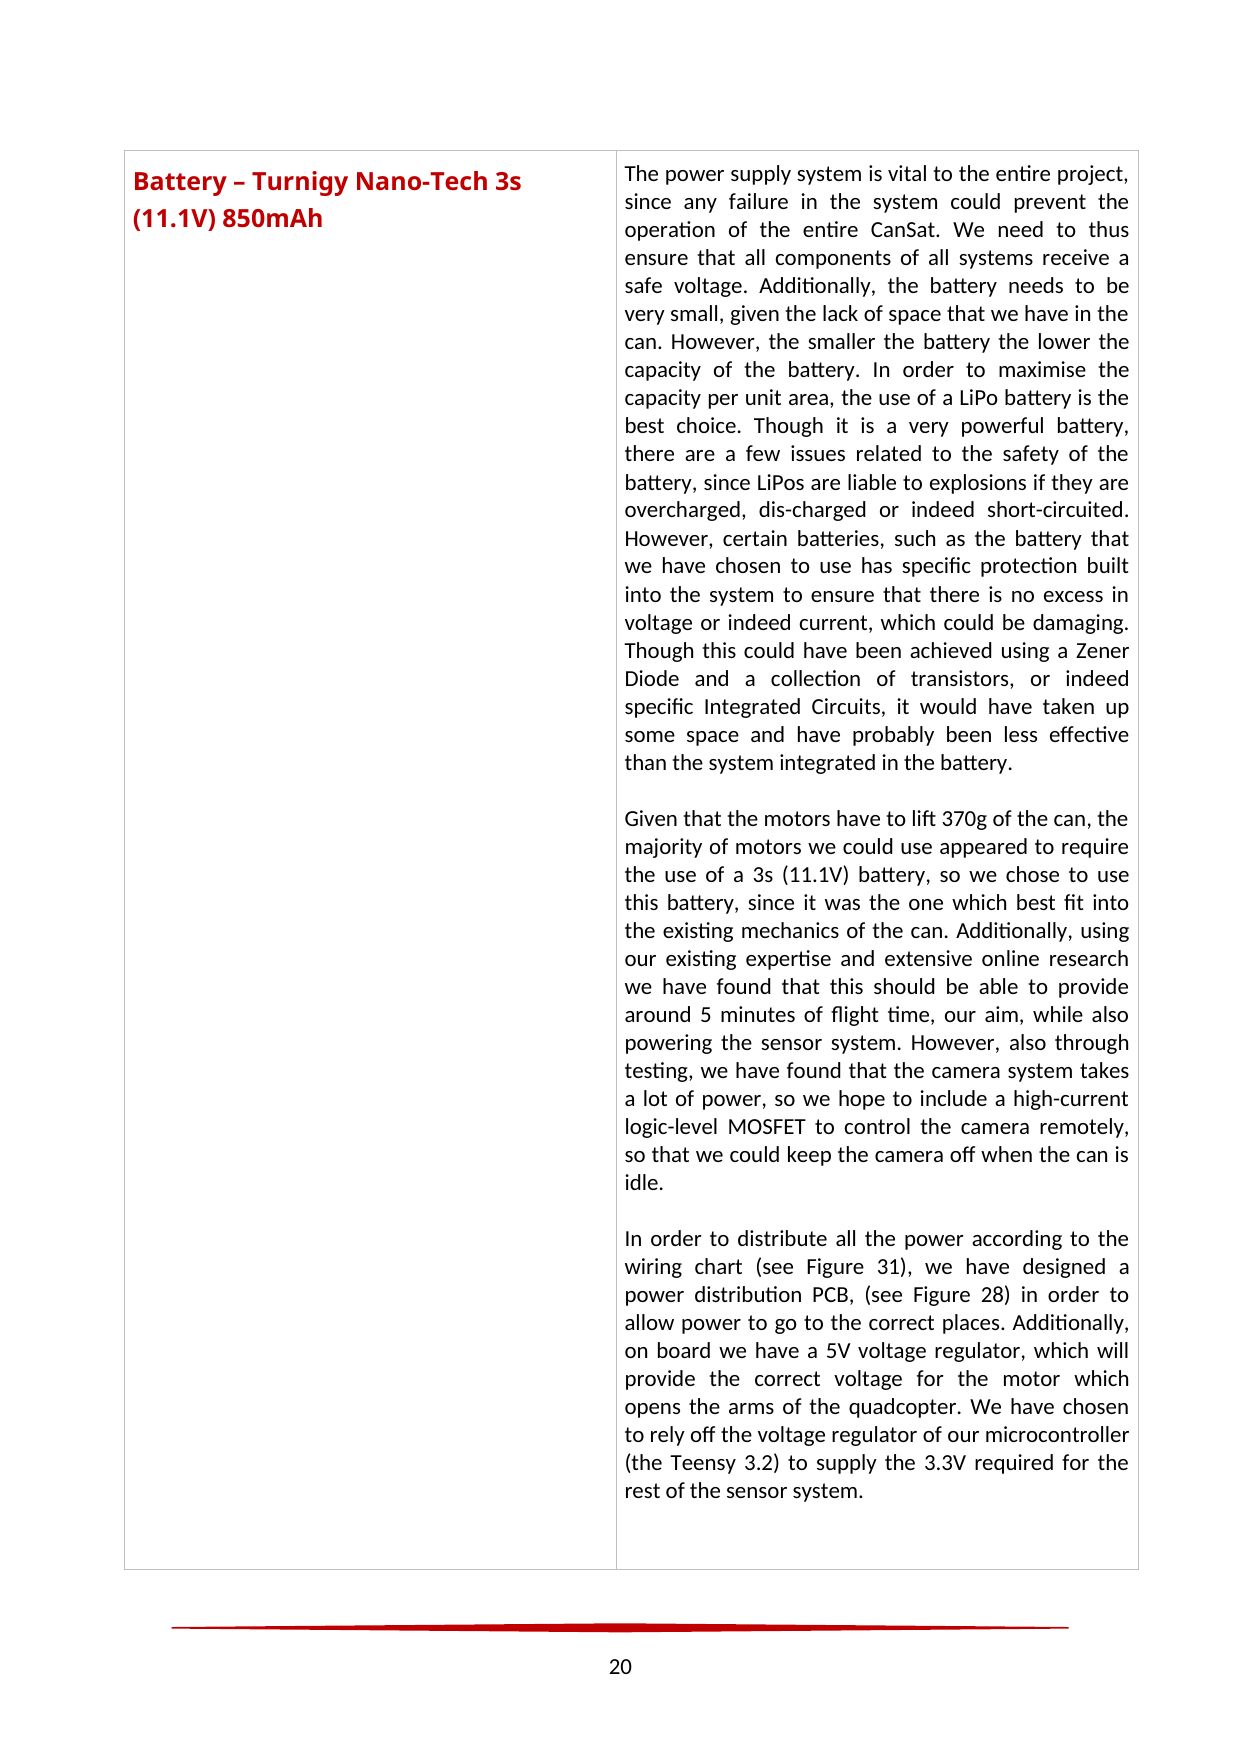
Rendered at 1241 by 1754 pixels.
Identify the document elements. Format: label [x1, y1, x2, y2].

table_header [125, 151, 616, 1569]
table_header [617, 151, 1138, 1569]
